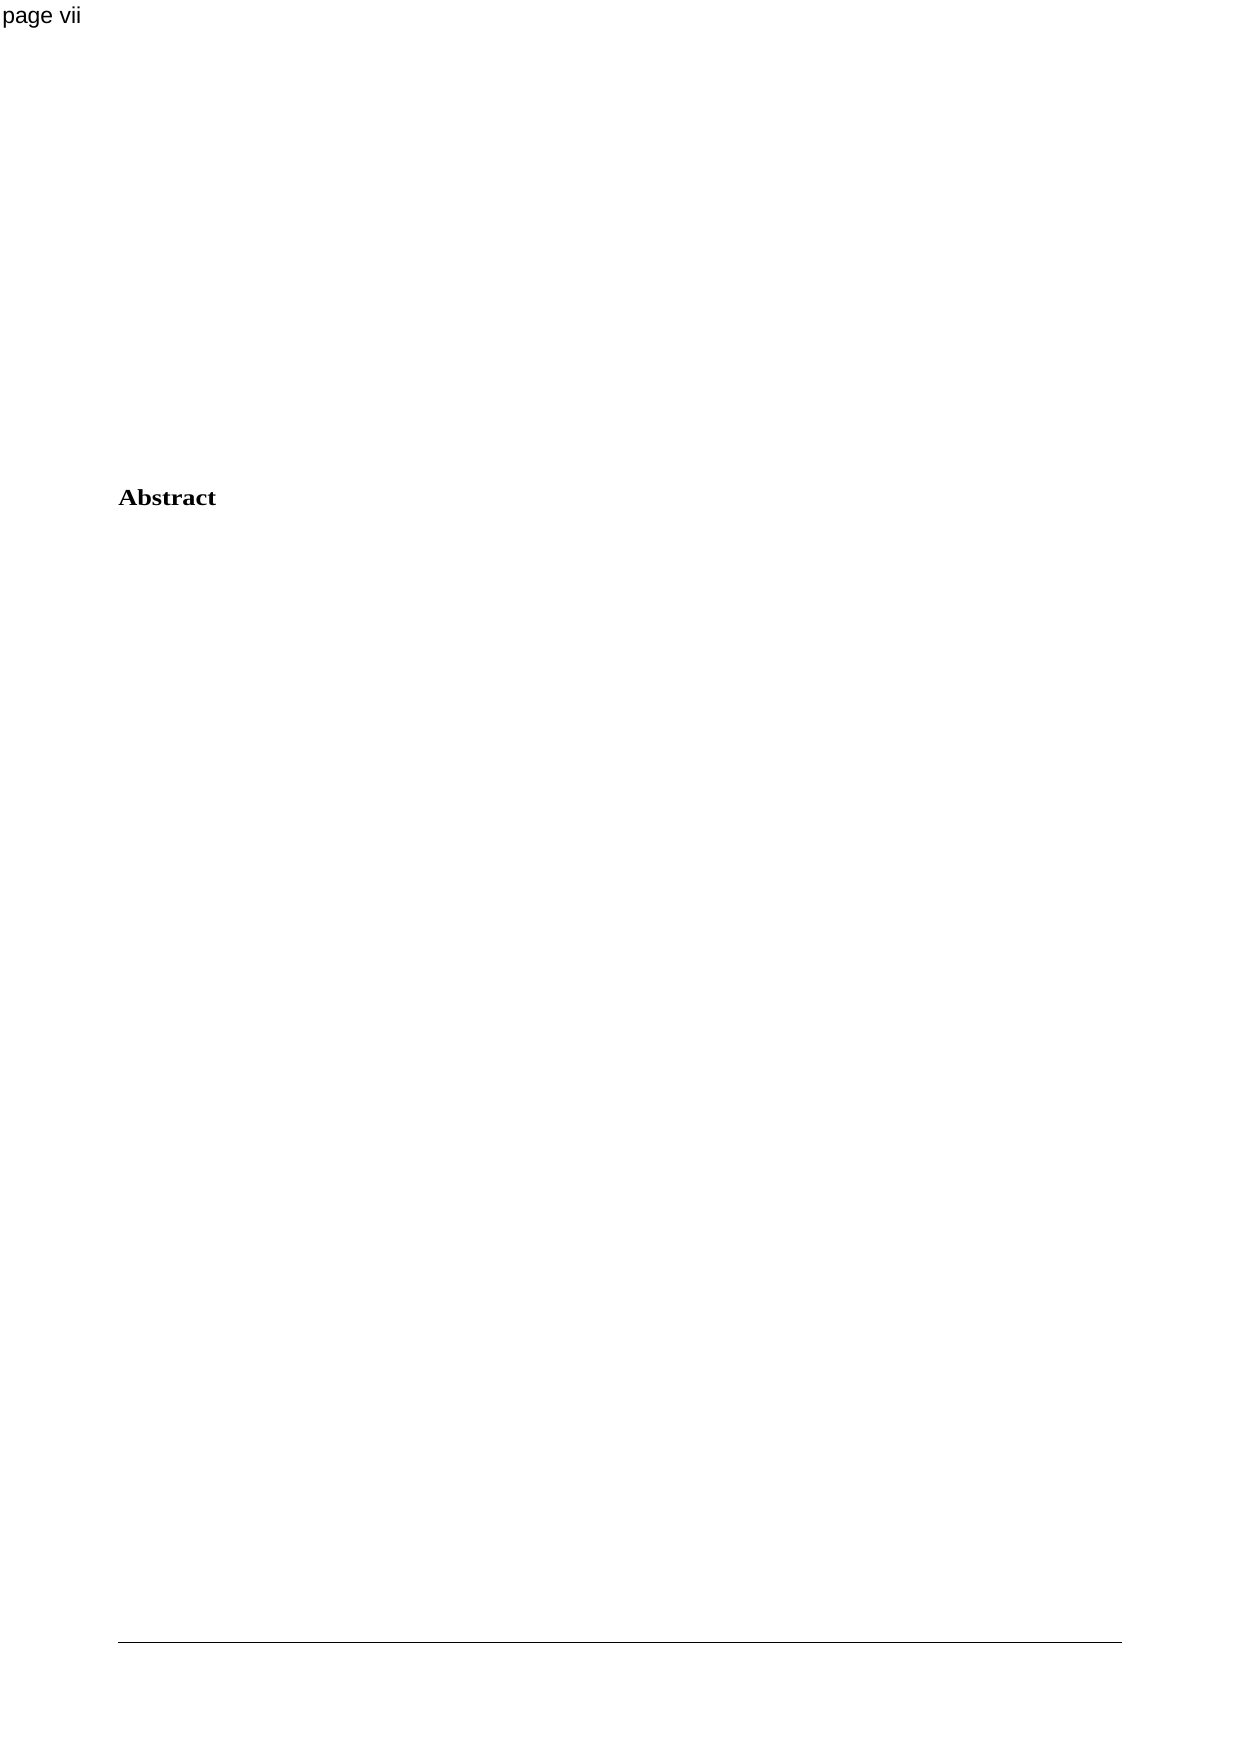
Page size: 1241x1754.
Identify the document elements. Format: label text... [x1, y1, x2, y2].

subtitle Abstract [118, 484, 1240, 511]
